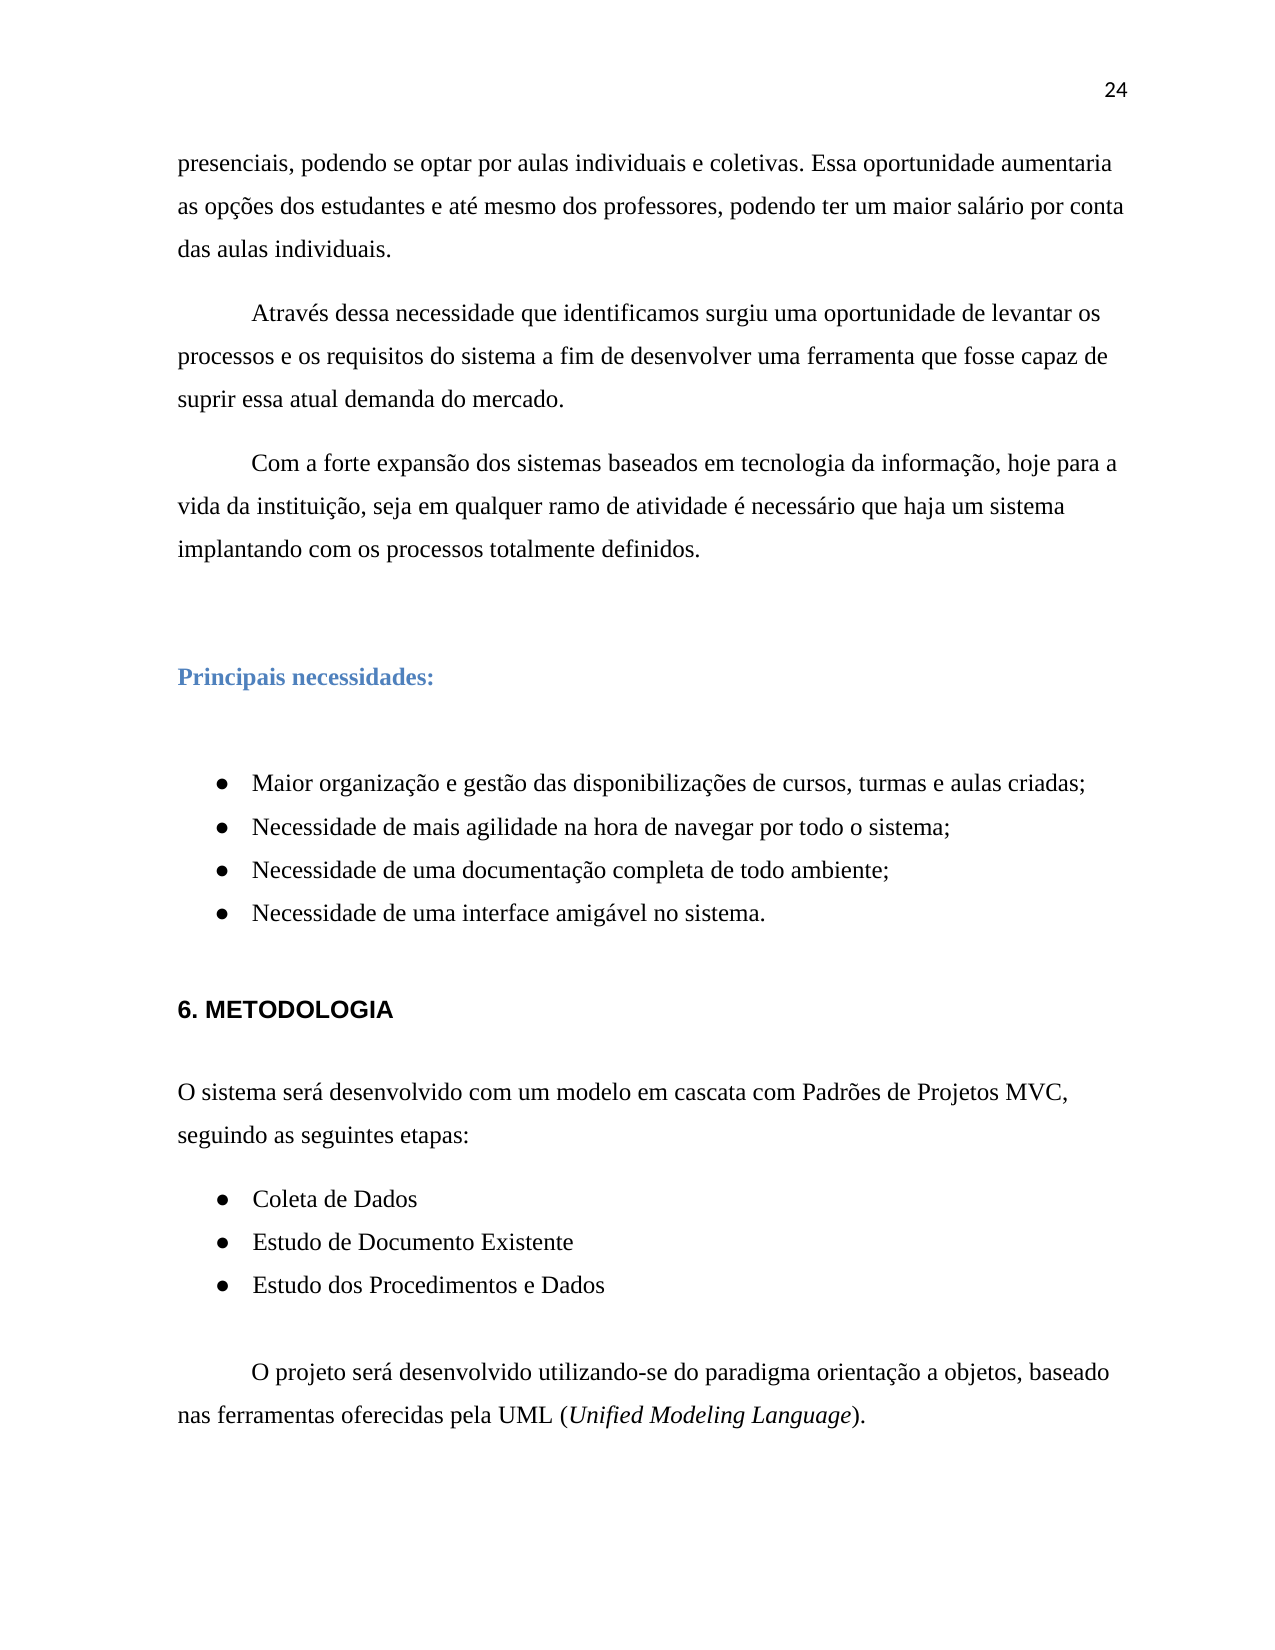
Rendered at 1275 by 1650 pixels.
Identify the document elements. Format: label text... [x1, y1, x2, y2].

text O projeto será desenvolvido utilizando-se do paradigma orientação a objetos, baseado nas ferramentas oferecidas pela UML (Unified Modeling Language). [177, 1357, 1127, 1428]
list Necessidade de uma interface amigável no sistema. [214, 898, 1127, 927]
text O sistema será desenvolvido com um modelo em cascata com Padrões de Projetos MVC, seguindo as seguintes etapas: [177, 1077, 1127, 1149]
list Necessidade de uma documentação completa de todo ambiente; [214, 855, 1127, 883]
subtitle Principais necessidades: [177, 662, 1127, 691]
list Estudo dos Procedimentos e Dados [215, 1270, 1127, 1299]
text Com a forte expansão dos sistemas baseados em tecnologia da informação, hoje para a vida da instituição, seja em qualquer ramo de atividade é necessário que haja um sistema implantando com os processos totalmente definidos. [177, 448, 1127, 563]
list Maior organização e gestão das disponibilizações de cursos, turmas e aulas criadas; [214, 768, 1127, 797]
subtitle 6. METODOLOGIA [177, 995, 1127, 1024]
list Estudo de Documento Existente [215, 1227, 1127, 1256]
list Necessidade de mais agilidade na hora de navegar por todo o sistema; [214, 811, 1127, 840]
text Através dessa necessidade que identificamos surgiu uma oportunidade de levantar os processos e os requisitos do sistema a fim de desenvolver uma ferramenta que fosse capaz de suprir essa atual demanda do mercado. [177, 298, 1127, 413]
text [177, 148, 1127, 263]
list Coleta de Dados [215, 1184, 1127, 1213]
